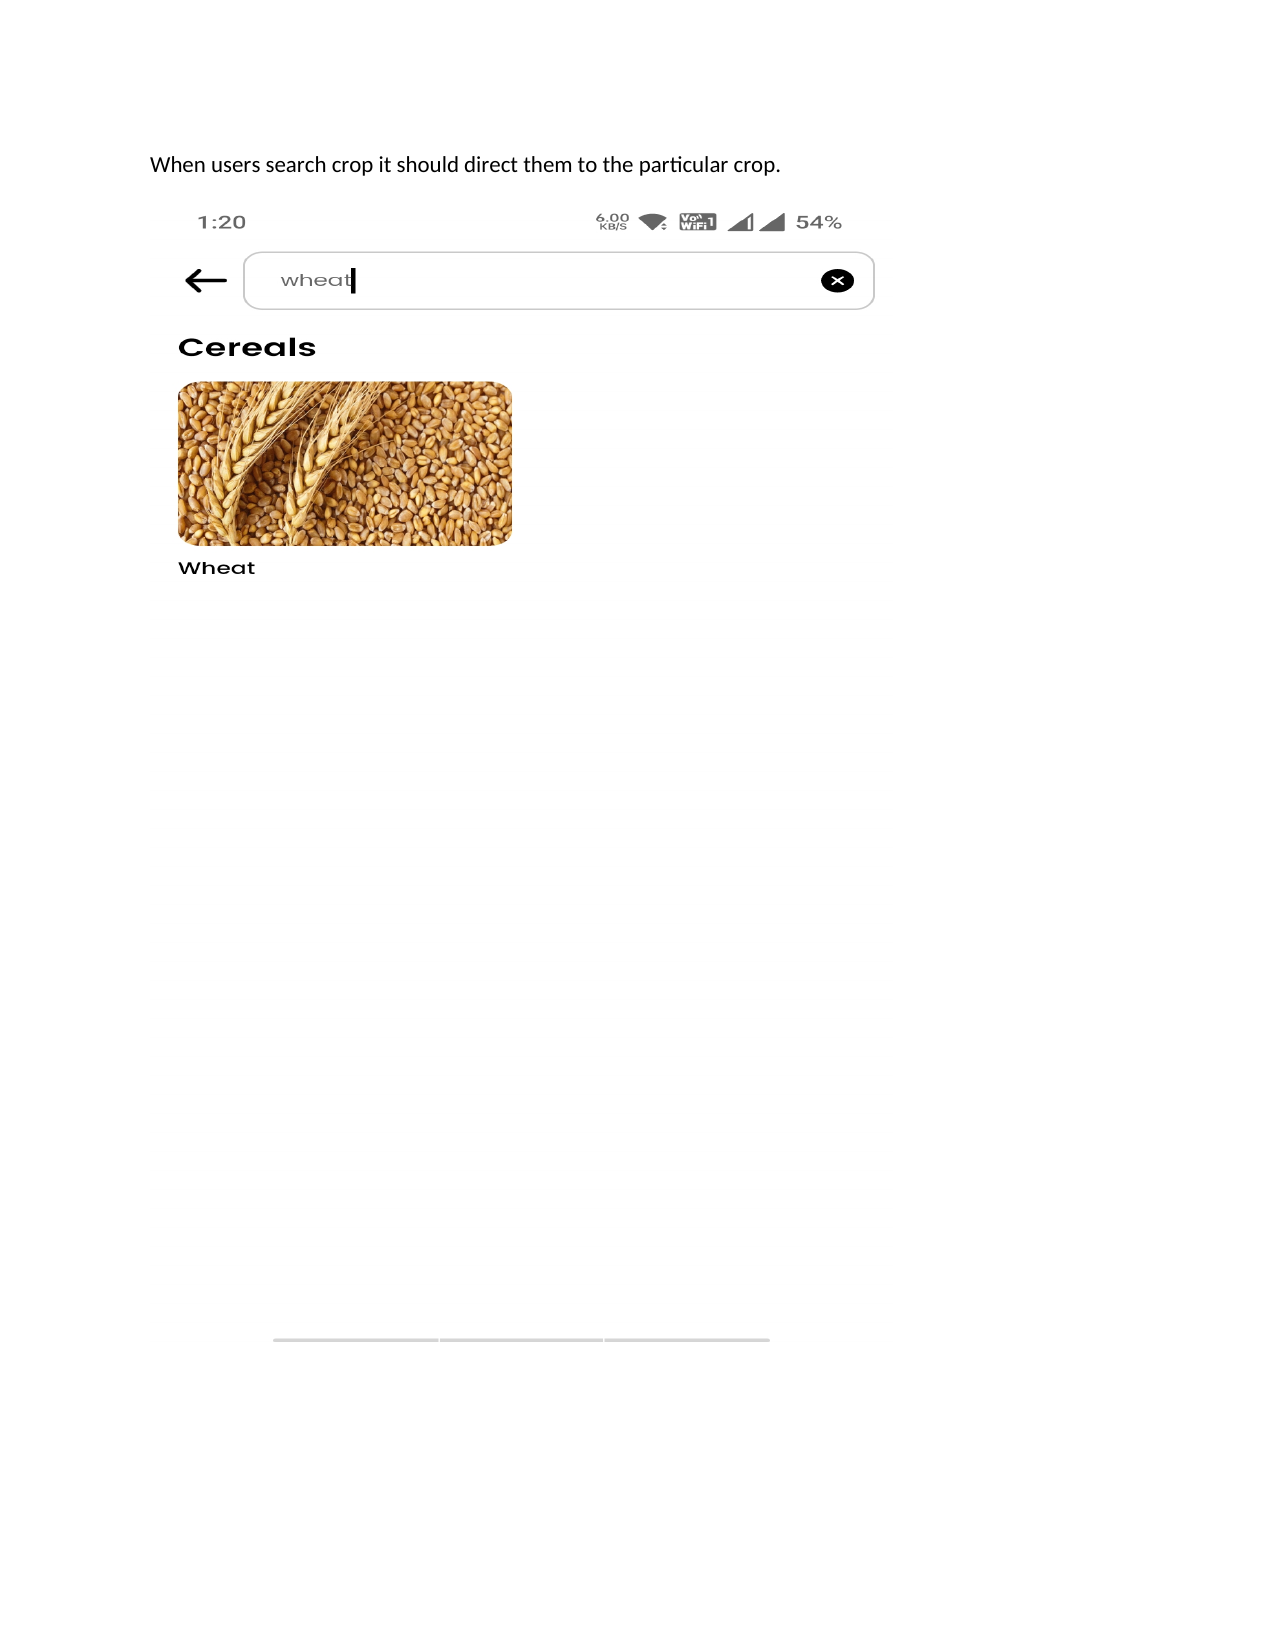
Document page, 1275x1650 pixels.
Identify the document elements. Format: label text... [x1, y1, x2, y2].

picture [150, 203, 893, 1342]
text When users search crop it should direct them to the particular crop. [150, 150, 1125, 178]
